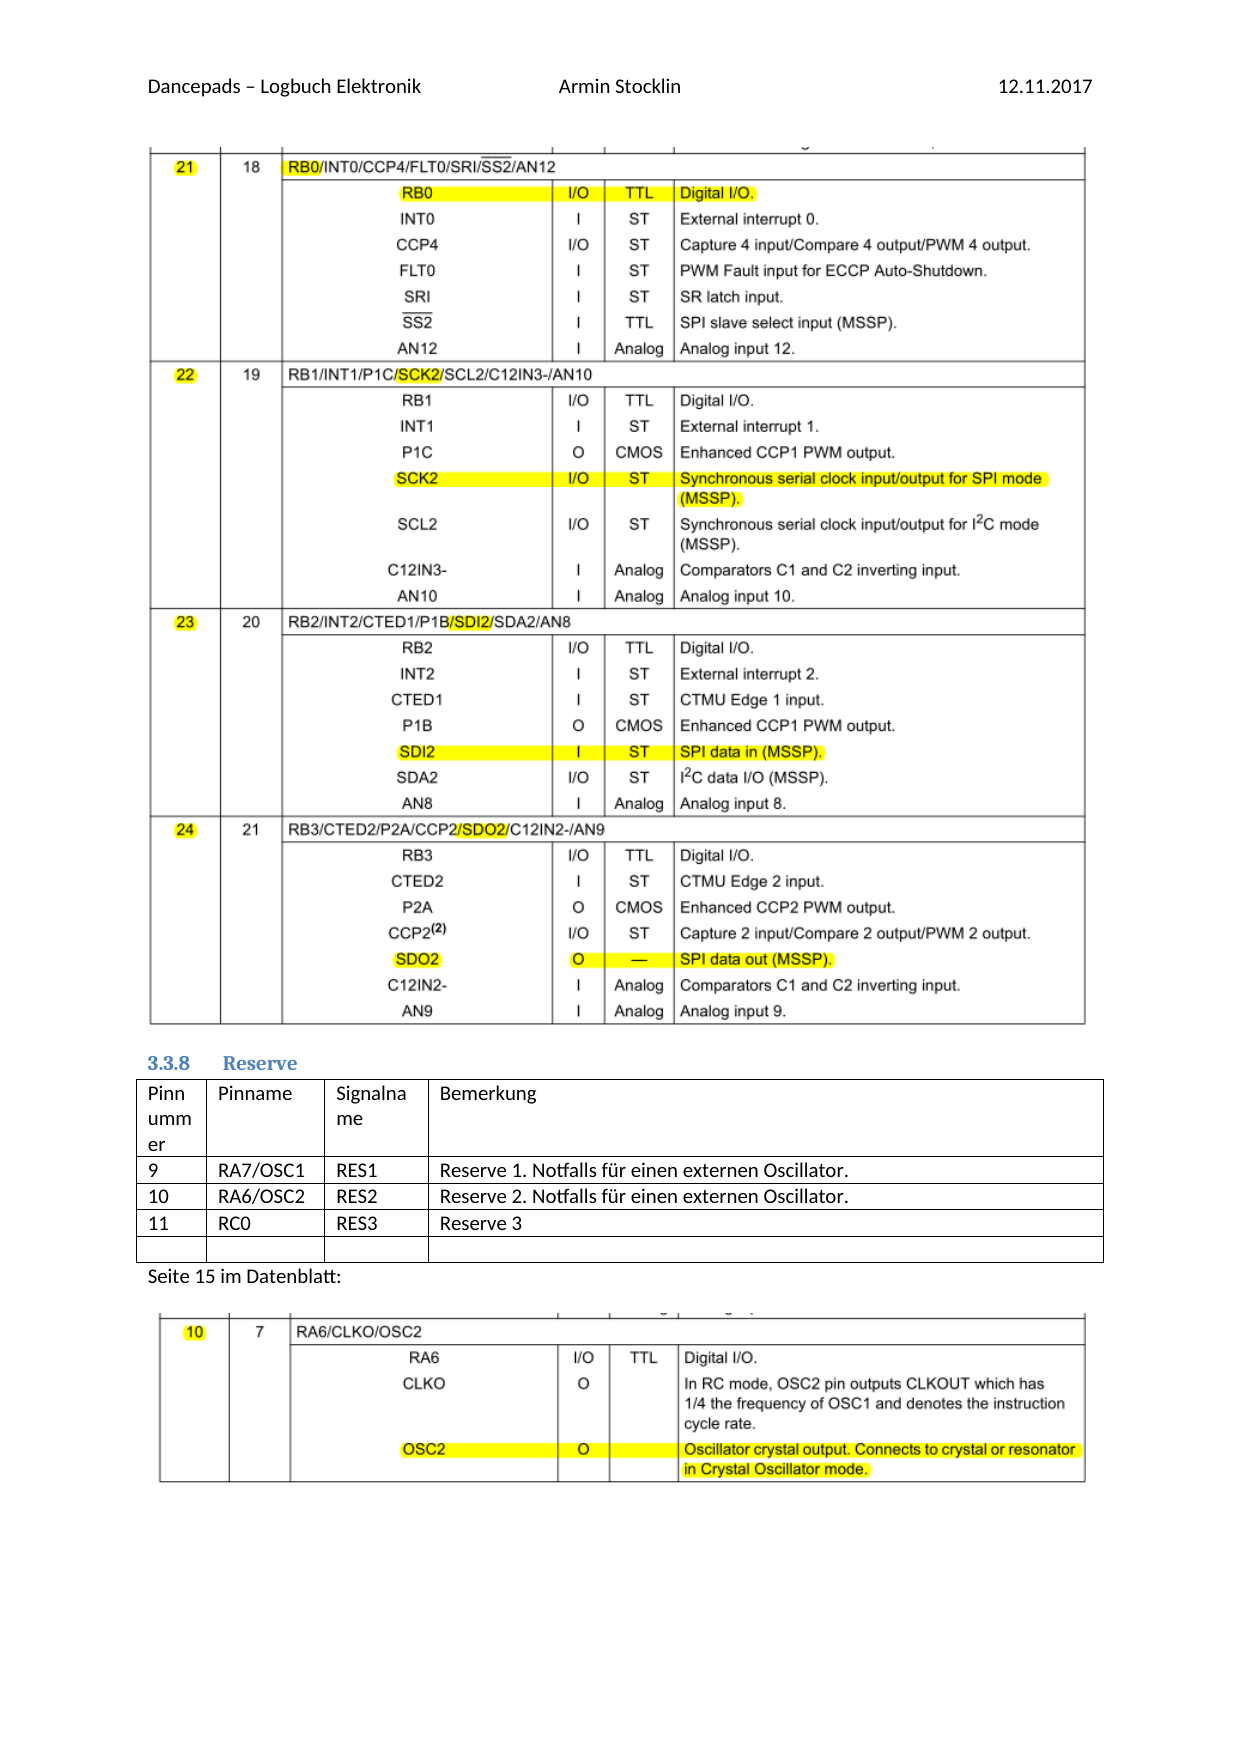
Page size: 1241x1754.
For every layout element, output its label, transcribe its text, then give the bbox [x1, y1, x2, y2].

table_cell Reserve 2. Notfalls für einen externen Oscillator. [429, 1184, 1103, 1209]
table_cell Reserve 1. Notfalls für einen externen Oscillator. [429, 1157, 1103, 1183]
table_header Pinname [207, 1080, 324, 1156]
table_cell [207, 1237, 324, 1262]
table_cell RA6/OSC2 [207, 1184, 324, 1209]
subtitle Reserve [148, 1051, 1093, 1075]
table_cell RA7/OSC1 [207, 1157, 324, 1183]
table_cell 10 [137, 1184, 206, 1209]
table_cell [325, 1237, 428, 1262]
text Seite 15 im Datenblatt: [148, 1263, 1093, 1288]
table_cell RC0 [207, 1210, 324, 1236]
table_cell 11 [137, 1210, 206, 1236]
picture [147, 1313, 1093, 1486]
table_header Pinnummer [137, 1080, 206, 1156]
table_cell RES3 [325, 1210, 428, 1236]
table_cell Reserve 3 [429, 1210, 1103, 1236]
picture [147, 147, 1093, 1027]
table_cell 9 [137, 1157, 206, 1183]
table_header Bemerkung [429, 1080, 1103, 1156]
table_cell [429, 1237, 1103, 1262]
table_cell RES2 [325, 1184, 428, 1209]
table_header Signalname [325, 1080, 428, 1156]
table_cell [137, 1237, 206, 1262]
table_cell RES1 [325, 1157, 428, 1183]
